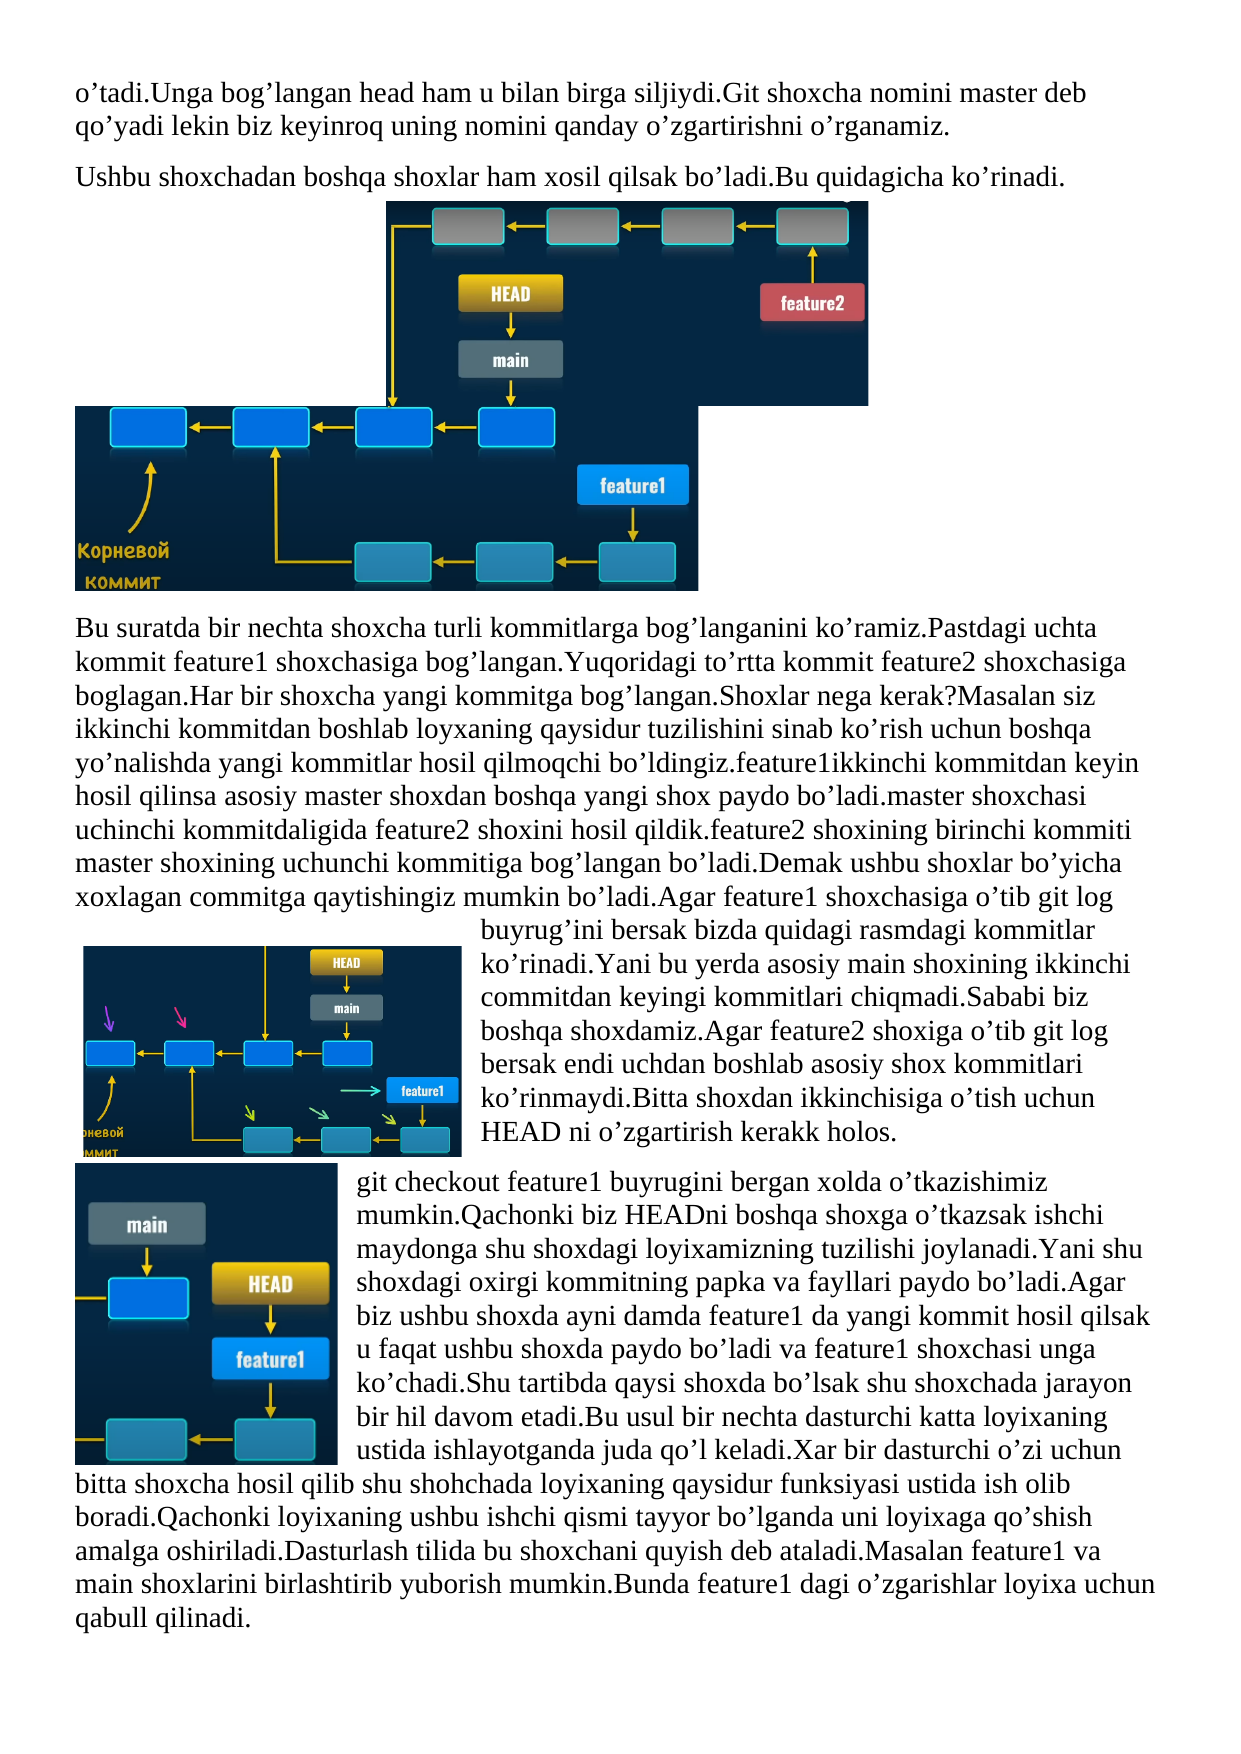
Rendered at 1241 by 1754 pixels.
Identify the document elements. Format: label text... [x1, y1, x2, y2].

picture [75, 1163, 338, 1465]
picture [83, 946, 462, 1157]
text Ushbu shoxchadan boshqa shoxlar ham xosil qilsak bo’ladi.Bu quidagicha ko’rinadi. [75, 159, 1165, 192]
text Bu suratda bir nechta shoxcha turli kommitlarga bog’langanini ko’ramiz.Pastdagi uchta kommit feature1 shoxchasiga bog’langan.Yuqoridagi to’rtta kommit feature2 shoxchasiga boglagan.Har bir shoxcha yangi kommitga bog’langan.Shoxlar nega kerak?Masalan siz ikkinchi kommitdan boshlab loyxaning qaysidur tuzilishini sinab ko’rish uchun boshqa yo’nalishda yangi kommitlar hosil qilmoqchi bo’ldingiz.feature1ikkinchi kommitdan keyin hosil qilinsa asosiy master shoxdan boshqa yangi shox paydo bo’ladi.master shoxchasi uchinchi kommitdaligida feature2 shoxini hosil qildik.feature2 shoxining birinchi kommiti master shoxining uchunchi kommitiga bog’langan bo’ladi.Demak ushbu shoxlar bo’yicha xoxlagan commitga qaytishingiz mumkin bo’ladi.Agar feature1 shoxchasiga o’tib git log buyrug’ini bersak bizda quidagi rasmdagi kommitlar ko’rinadi.Yani bu yerda asosiy main shoxining ikkinchi commitdan keyingi kommitlari chiqmadi.Sababi biz boshqa shoxdamiz.Agar feature2 shoxiga o’tib git log bersak endi uchdan boshlab asosiy shox kommitlari ko’rinmaydi.Bitta shoxdan ikkinchisiga o’tish uchun HEAD ni o’zgartirish kerakk holos. [75, 611, 1165, 1147]
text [75, 75, 1165, 142]
picture [75, 201, 869, 591]
text git checkout feature1 buyrugini bergan xolda o’tkazishimiz mumkin.Qachonki biz HEADni boshqa shoxga o’tkazsak ishchi maydonga shu shoxdagi loyixamizning tuzilishi joylanadi.Yani shu shoxdagi oxirgi kommitning papka va fayllari paydo bo’ladi.Agar biz ushbu shoxda ayni damda feature1 da yangi kommit hosil qilsak u faqat ushbu shoxda paydo bo’ladi va feature1 shoxchasi unga ko’chadi.Shu tartibda qaysi shoxda bo’lsak shu shoxchada jarayon bir hil davom etadi.Bu usul bir nechta dasturchi katta loyixaning ustida ishlayotganda juda qo’l keladi.Xar bir dasturchi o’zi uchun bitta shoxcha hosil qilib shu shohchada loyixaning qaysidur funksiyasi ustida ish olib boradi.Qachonki loyixaning ushbu ishchi qismi tayyor bo’lganda uni loyixaga qo’shish amalga oshiriladi.Dasturlash tilida bu shoxchani quyish deb ataladi.Masalan feature1 va main shoxlarini birlashtirib yuborish mumkin.Bunda feature1 dagi o’zgarishlar loyixa uchun qabull qilinadi. [75, 1164, 1165, 1633]
